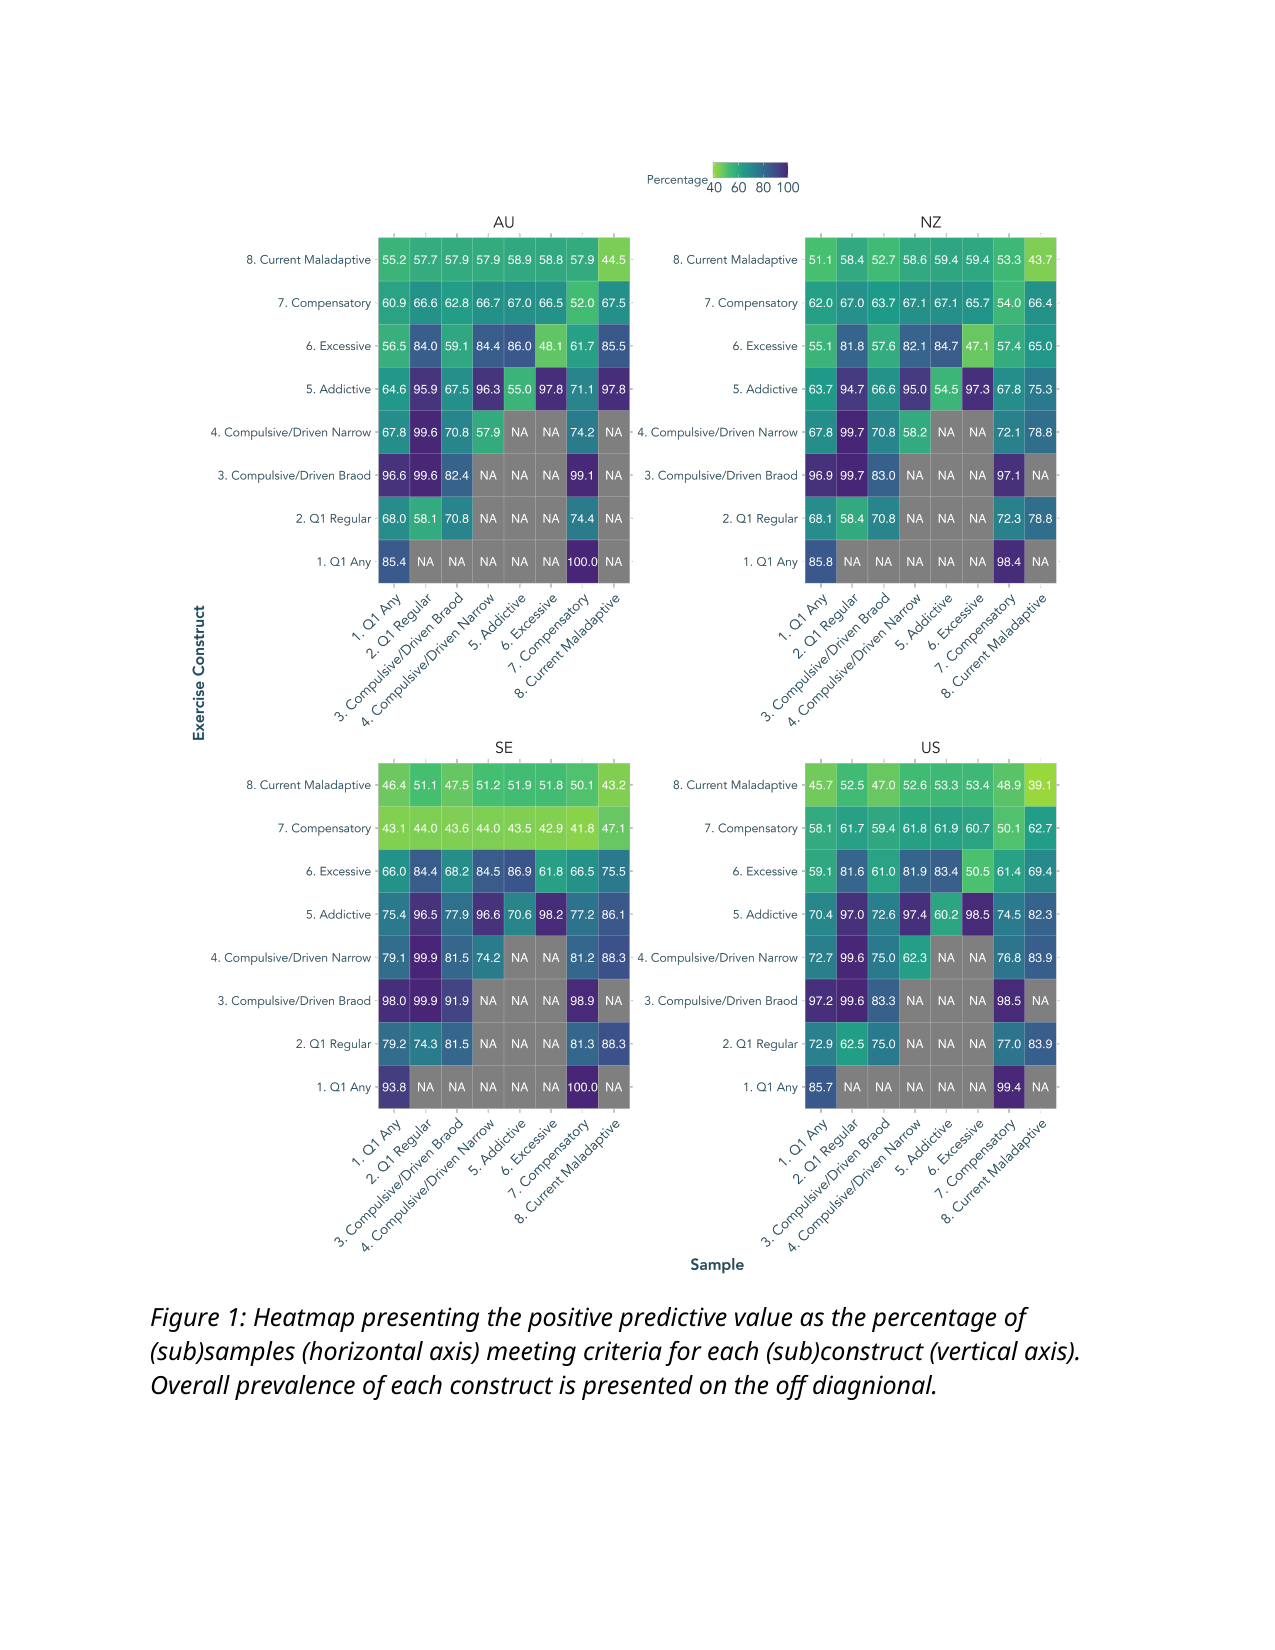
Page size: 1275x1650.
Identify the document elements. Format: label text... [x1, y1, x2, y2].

table_header Figure 1: Heatmap presenting the positive predictive value as the percentage of (sub)samples (horizontal axis) meeting criteria for each (sub)construct (vertical axis). Overall prevalence of each construct is presented on the off diagnional. [139, 150, 1114, 1414]
